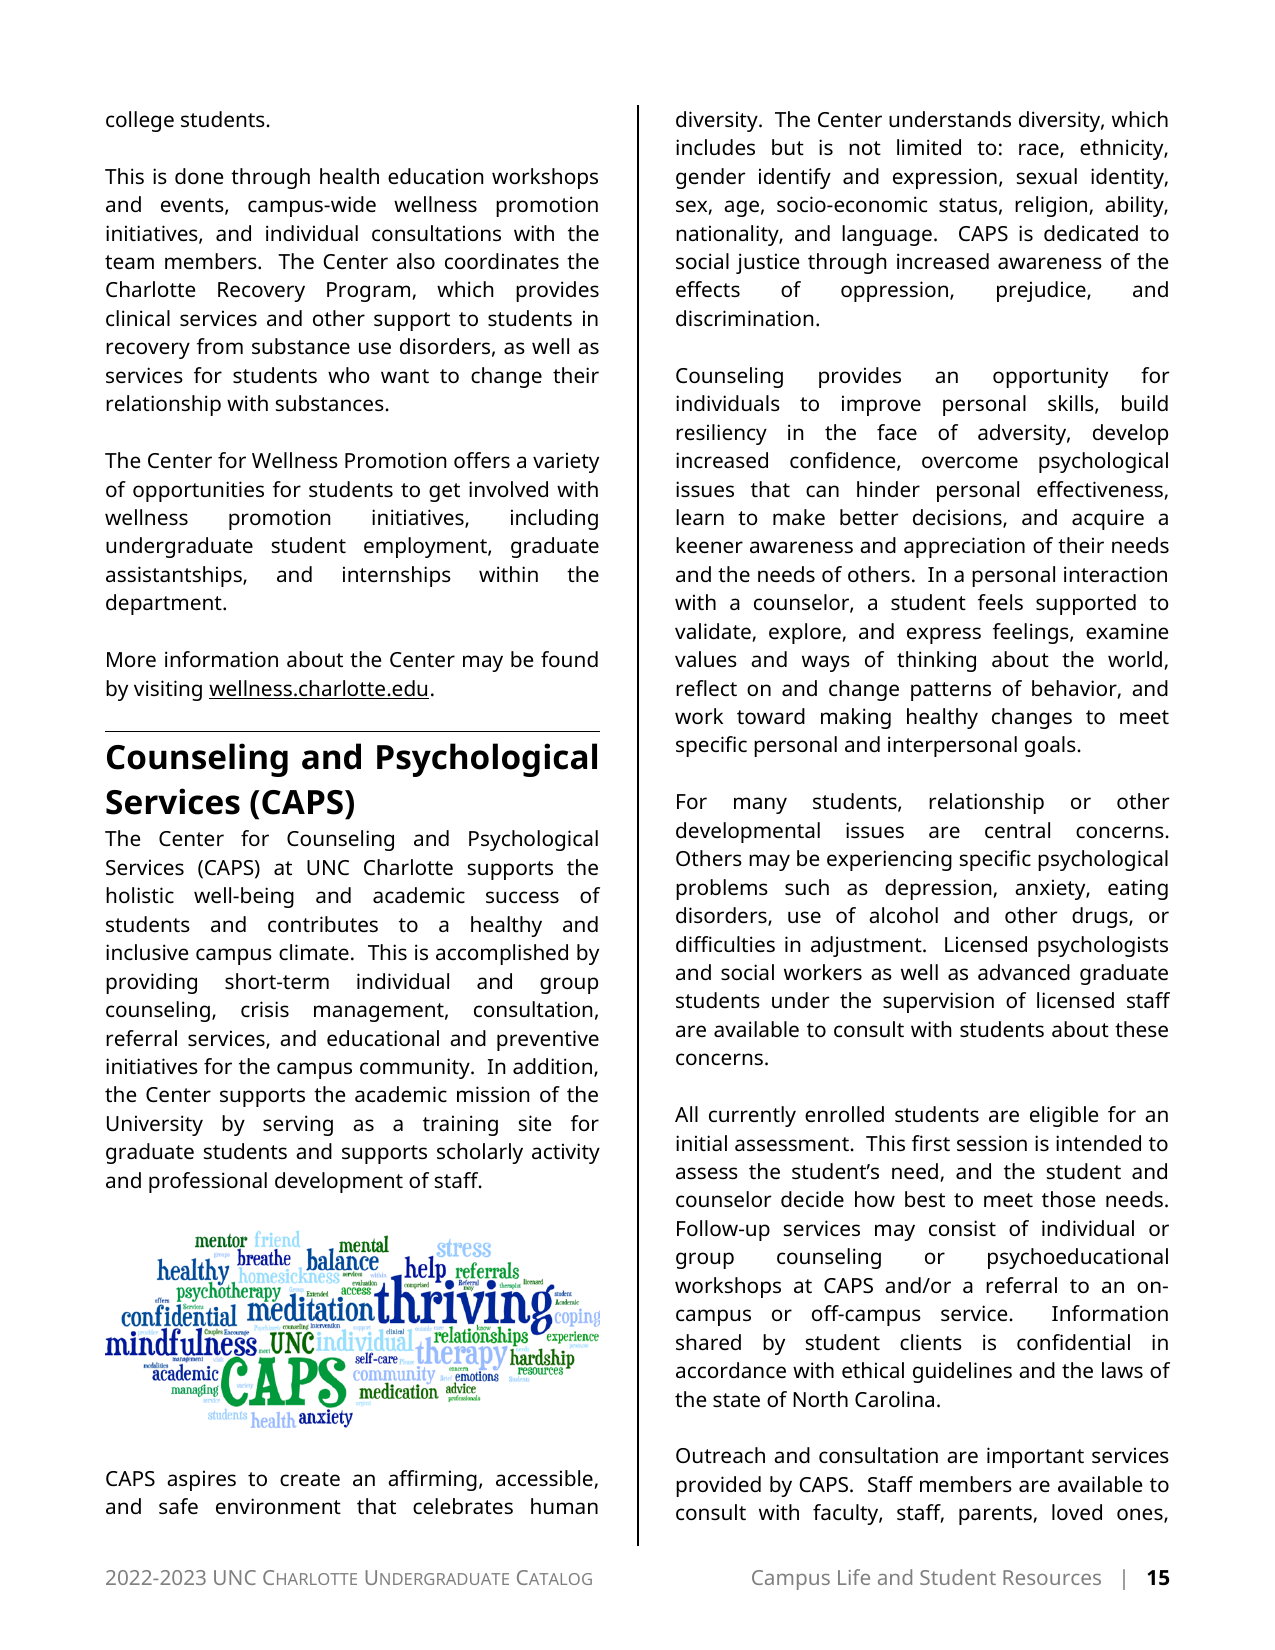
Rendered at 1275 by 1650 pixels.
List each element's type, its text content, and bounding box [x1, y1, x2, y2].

text Counseling provides an opportunity for individuals to improve personal skills, build resiliency in the face of adversity, develop increased confidence, overcome psychological issues that can hinder personal effectiveness, learn to make better decisions, and acquire a keener awareness and appreciation of their needs and the needs of others. In a personal interaction with a counselor, a student feels supported to validate, explore, and express feelings, examine values and ways of thinking about the world, reflect on and change patterns of behavior, and work toward making healthy changes to meet specific personal and interpersonal goals. [675, 190, 1170, 588]
text The Center for Counseling and Psychological Services (CAPS) at UNC Charlotte supports the holistic well-being and academic success of students and contributes to a healthy and inclusive campus climate. This is accomplished by providing short-term individual and group counseling, crisis management, consultation, referral services, and educational and preventive initiatives for the campus community. In addition, the Center supports the academic mission of the University by serving as a training site for graduate students and supports scholarly activity and professional development of staff. [105, 654, 600, 1024]
text Outreach and consultation are important services provided by CAPS. Staff members are available to consult with faculty, staff, parents, loved ones, and students who have concerns about a student. Outreach activities, usually focusing on some aspect of personal, interpersonal, or group development, include programs conducted outside CAPS to meet the needs of a class, group, or organization. [675, 1271, 1170, 1527]
text CAPS aspires to create an affirming, accessible, and safe environment that celebrates human diversity. The Center understands diversity, which includes but is not limited to: race, ethnicity, gender identify and expression, sexual identity, sex, age, socio-economic status, religion, ability, nationality, and language. CAPS is dedicated to social justice through increased awareness of the effects of oppression, prejudice, and discrimination. [675, 105, 1170, 162]
text The Center for Wellness Promotion offers a variety of opportunities for students to get involved with wellness promotion initiatives, including undergraduate student employment, graduate assistantships, and internships within the department. [105, 276, 600, 446]
text CAPS aspires to create an affirming, accessible, and safe environment that celebrates human diversity. The Center understands diversity, which includes but is not limited to: race, ethnicity, gender identify and expression, sexual identity, sex, age, socio-economic status, religion, ability, nationality, and language. CAPS is dedicated to social justice through increased awareness of the effects of oppression, prejudice, and discrimination. [105, 1293, 600, 1521]
text All currently enrolled students are eligible for an initial assessment. This first session is intended to assess the student’s need, and the student and counselor decide how best to meet those needs. Follow-up services may consist of individual or group counseling or psychoeducational workshops at CAPS and/or a referral to an on-campus or off-campus service. Information shared by student clients is confidential in accordance with ethical guidelines and the laws of the state of North Carolina. [675, 930, 1170, 1242]
picture [105, 1052, 600, 1265]
text More information about the Center may be found by visiting wellness.charlotte.edu. [105, 475, 600, 532]
text For many students, relationship or other developmental issues are central concerns. Others may be experiencing specific psychological problems such as depression, anxiety, eating disorders, use of alcohol and other drugs, or difficulties in adjustment. Licensed psychologists and social workers as well as advanced graduate students under the supervision of licensed staff are available to consult with students about these concerns. [675, 617, 1170, 901]
text Counseling and Psychological Services (CAPS) [105, 561, 600, 654]
